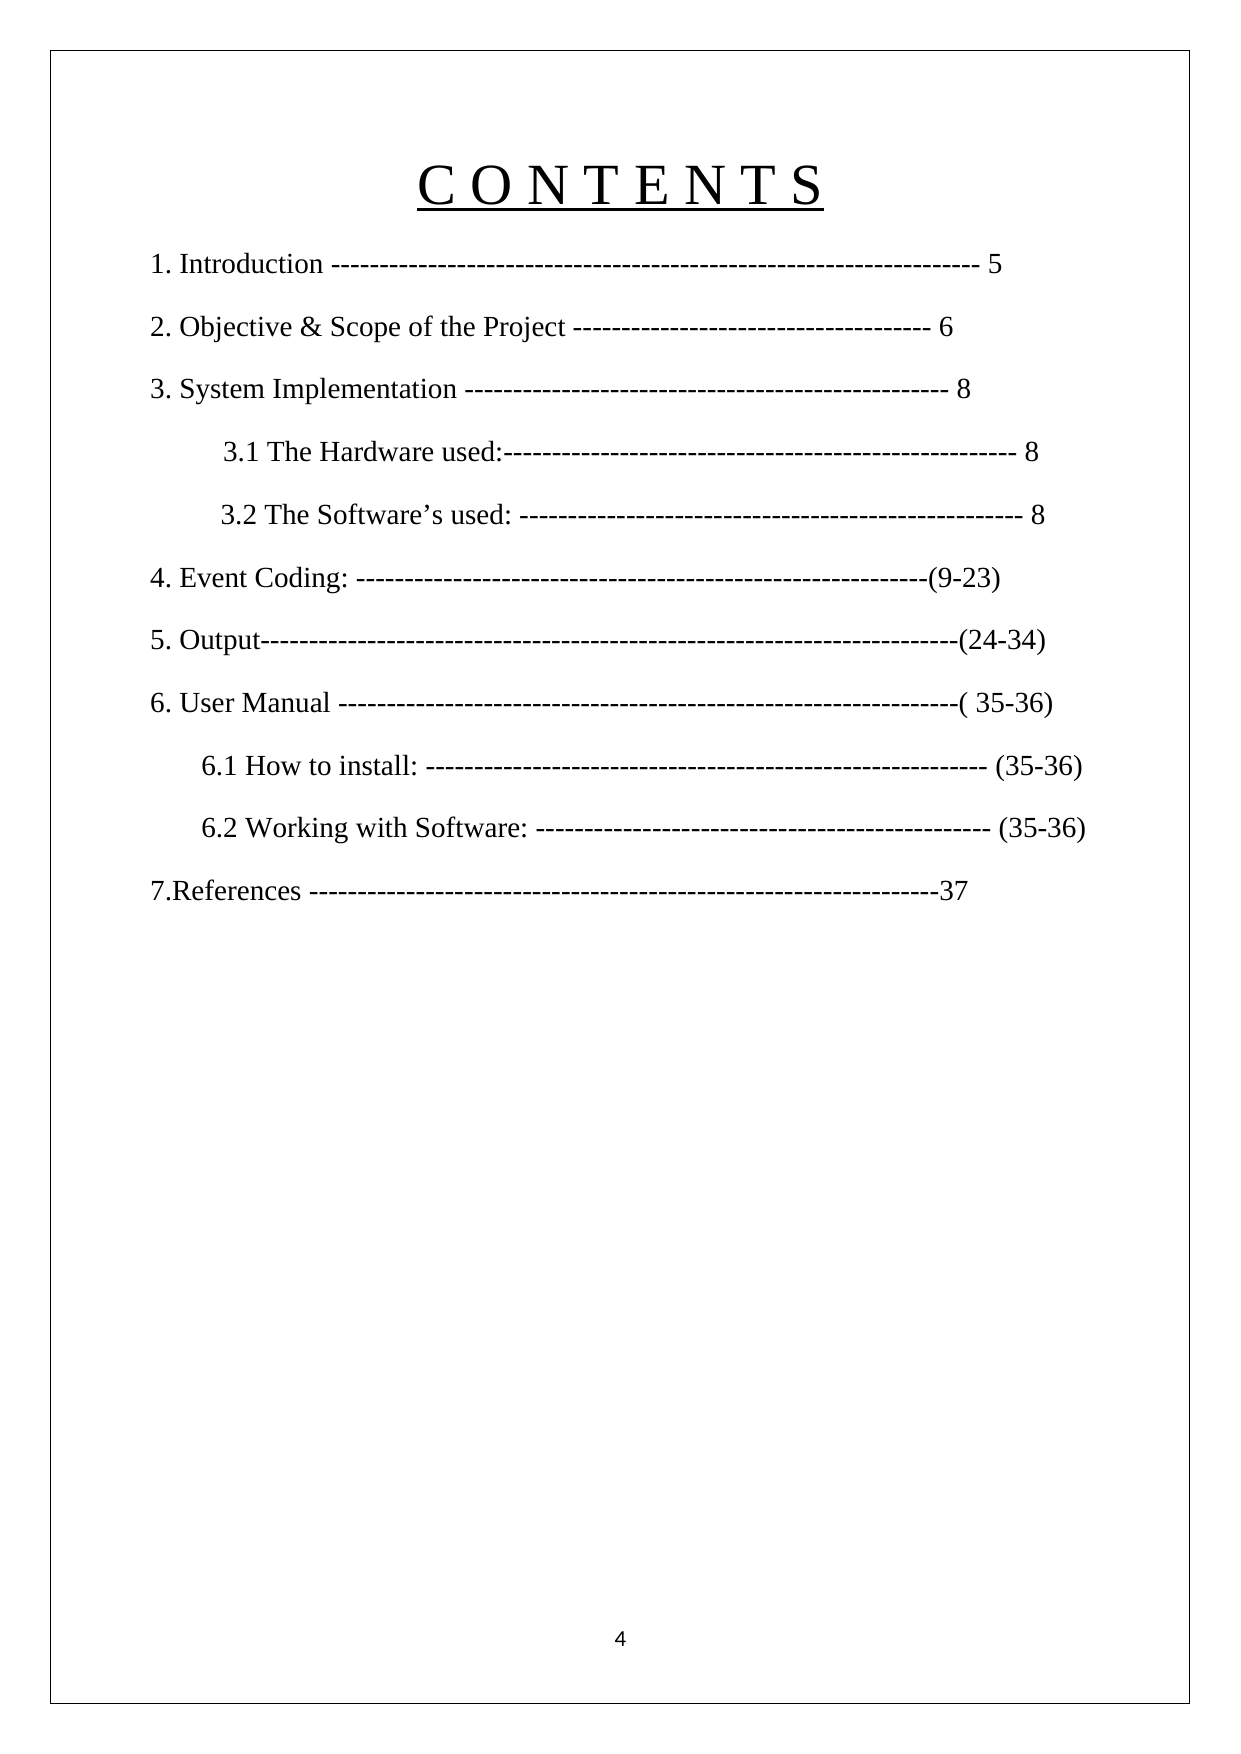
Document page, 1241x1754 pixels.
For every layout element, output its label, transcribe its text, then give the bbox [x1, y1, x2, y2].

text 5. Output------------------------------------------------------------------------(24-34) [150, 622, 1090, 656]
text C O N T E N T S [150, 150, 1090, 217]
text 6.1 How to install: ---------------------------------------------------------- (35-36) [150, 748, 1090, 781]
text 3. System Implementation -------------------------------------------------- 8 [150, 372, 1090, 405]
text 6.2 Working with Software: ----------------------------------------------- (35-36) [150, 811, 1090, 844]
text 1. Introduction ------------------------------------------------------------------- 5 [150, 246, 1090, 280]
text 4. Event Coding: -----------------------------------------------------------(9-23) [150, 560, 1090, 593]
text 3.2 The Software’s used: ---------------------------------------------------- 8 [150, 497, 1090, 531]
text 2. Objective & Scope of the Project ------------------------------------- 6 [150, 309, 1090, 342]
text 6. User Manual ----------------------------------------------------------------( 35-36) [150, 685, 1090, 719]
text 3.1 The Hardware used:----------------------------------------------------- 8 [150, 434, 1090, 468]
text 7.References -----------------------------------------------------------------37 [150, 873, 1090, 907]
